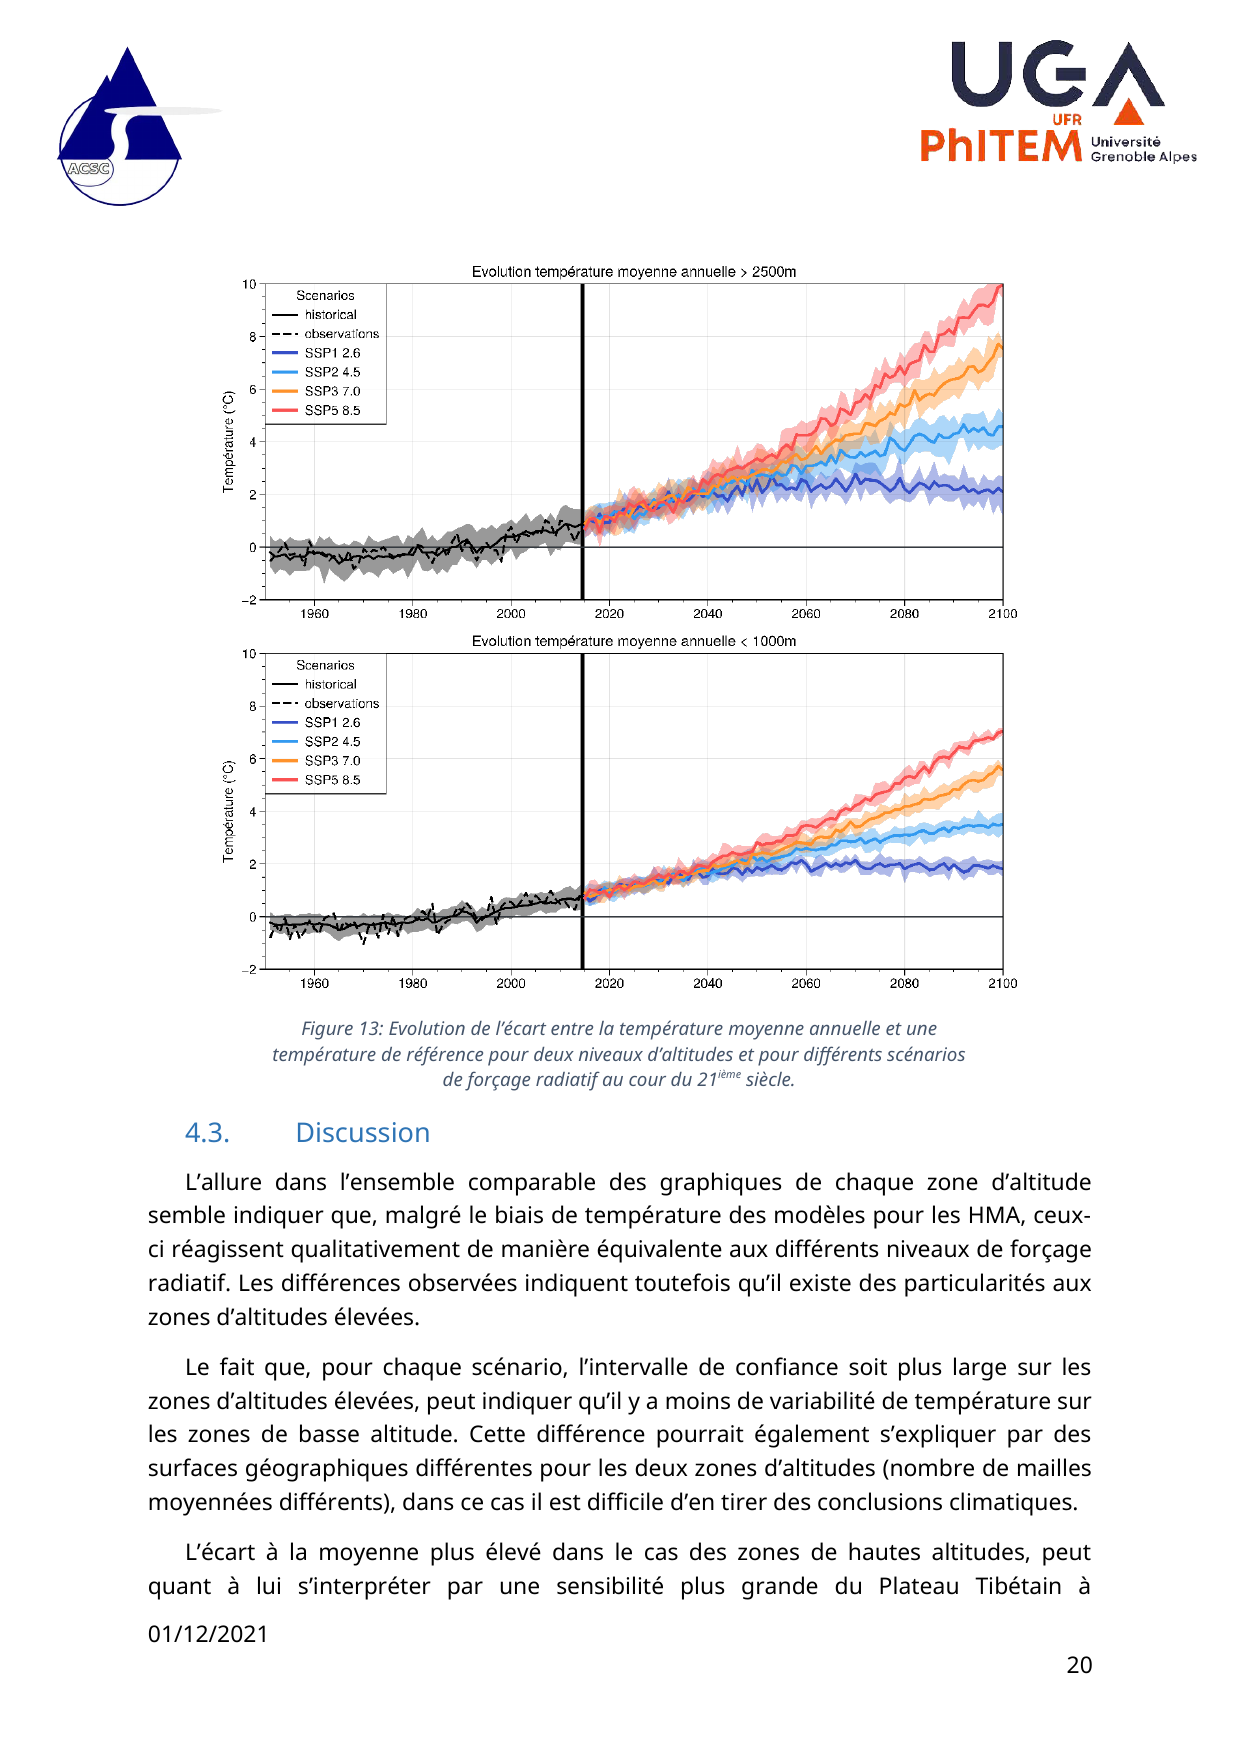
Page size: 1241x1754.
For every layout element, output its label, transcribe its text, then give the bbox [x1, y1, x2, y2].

text L’allure dans l’ensemble comparable des graphiques de chaque zone d’altitude semble indiquer que, malgré le biais de température des modèles pour les HMA, ceux-ci réagissent qualitativement de manière équivalente aux différents niveaux de forçage radiatif. Les différences observées indiquent toutefois qu’il existe des particularités aux zones d’altitudes élevées. [148, 1165, 1093, 1332]
subtitle Discussion [185, 1113, 1093, 1150]
picture [921, 40, 1197, 164]
text Figure 13: Evolution de l’écart entre la température moyenne annuelle et une température de référence pour deux niveaux d’altitudes et pour différents scénarios de forçage radiatif au cour du 21ième siècle. [266, 1016, 974, 1092]
picture [216, 258, 1024, 997]
text Le fait que, pour chaque scénario, l’intervalle de confiance soit plus large sur les zones d’altitudes élevées, peut indiquer qu’il y a moins de variabilité de température sur les zones de basse altitude. Cette différence pourrait également s’expliquer par des surfaces géographiques différentes pour les deux zones d’altitudes (nombre de mailles moyennées différents), dans ce cas il est difficile d’en tirer des conclusions climatiques. [148, 1351, 1093, 1517]
picture [43, 40, 227, 224]
